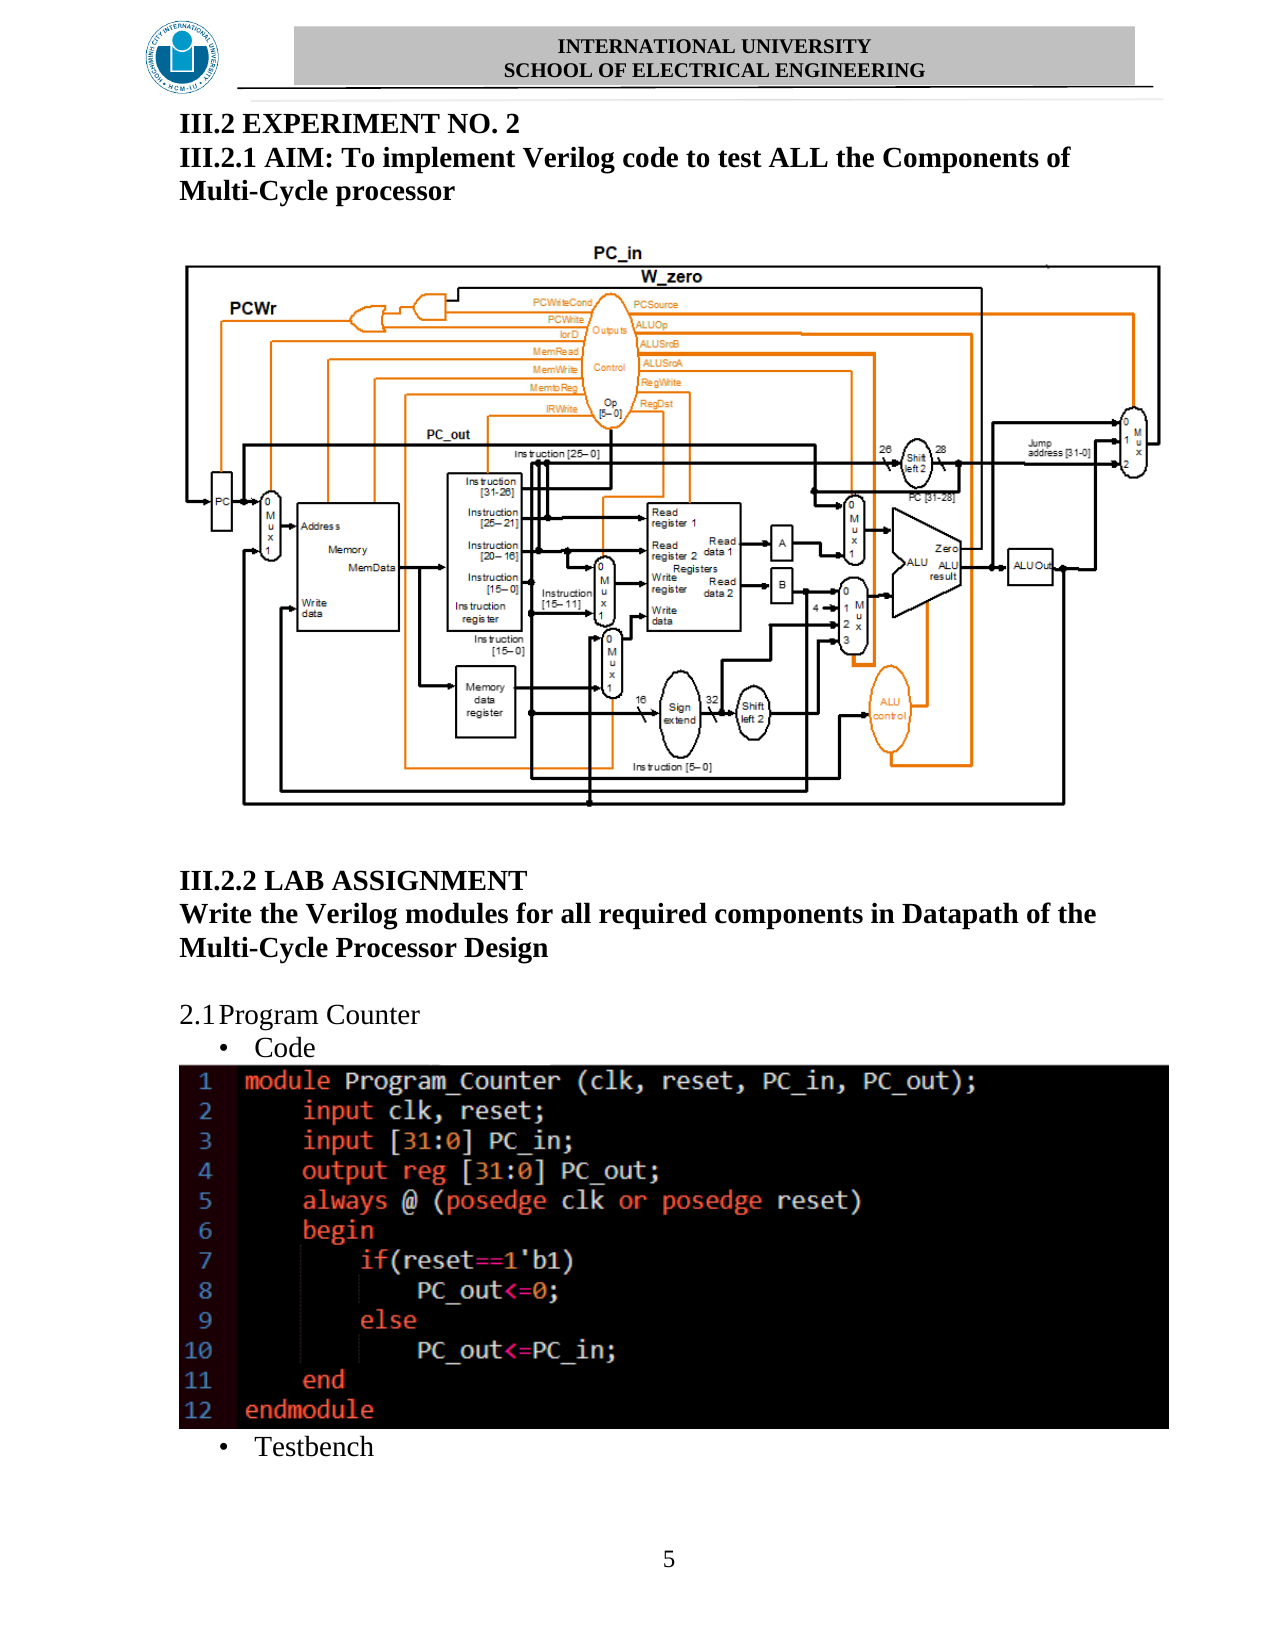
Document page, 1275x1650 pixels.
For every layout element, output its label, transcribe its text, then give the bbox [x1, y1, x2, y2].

text III.2.2 LAB ASSIGNMENT Write the Verilog modules for all required components in Datapath of the Multi-Cycle Processor Design [179, 863, 1169, 963]
text • Testbench [218, 1429, 1169, 1462]
subtitle III.2 EXPERIMENT NO. 2 [179, 106, 1158, 140]
list Program Counter [179, 997, 1169, 1031]
subtitle III.2.1 AIM: To implement Verilog code to test ALL the Components of Multi-Cycle processor [179, 140, 1158, 207]
picture [179, 240, 1169, 811]
text • Code [218, 1031, 1169, 1064]
picture [144, 19, 219, 95]
picture [179, 1064, 1169, 1429]
